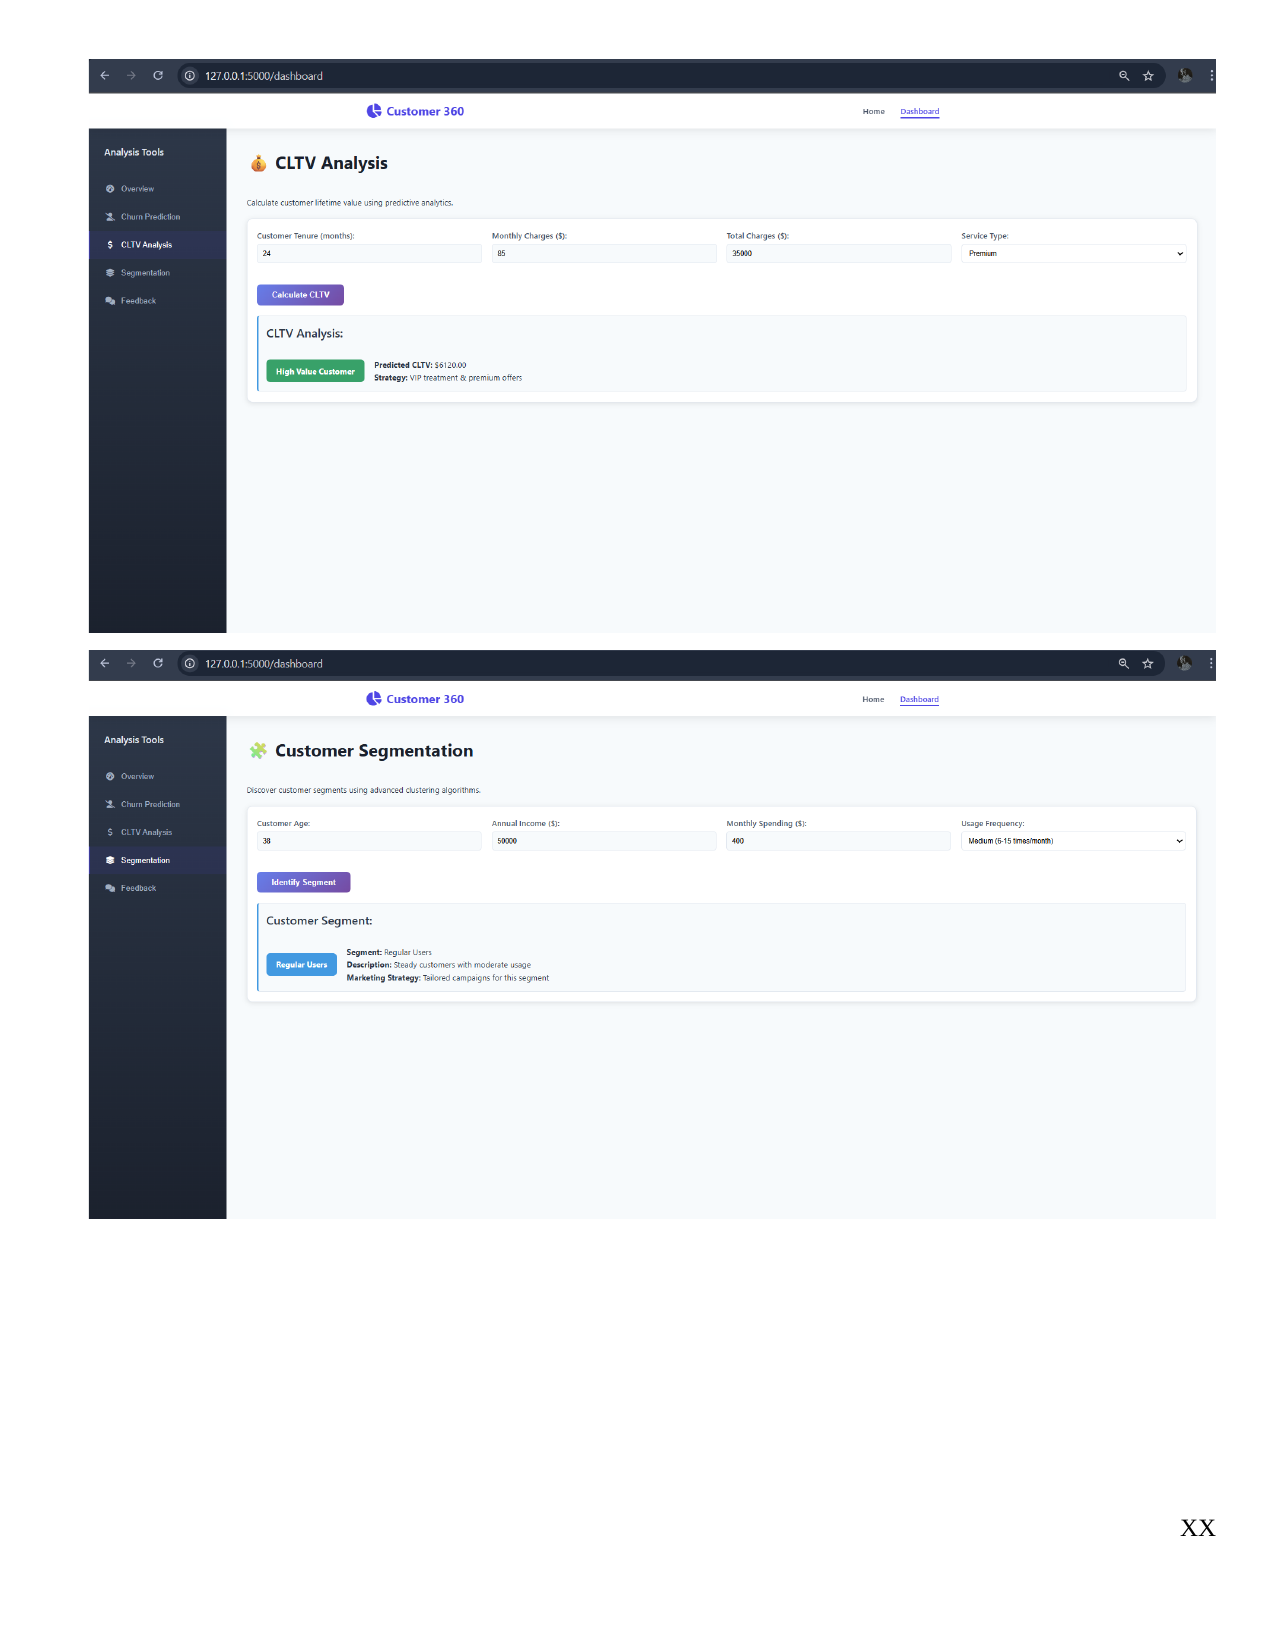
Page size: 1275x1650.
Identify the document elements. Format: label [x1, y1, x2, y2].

picture [88, 650, 1216, 1219]
picture [88, 59, 1216, 633]
